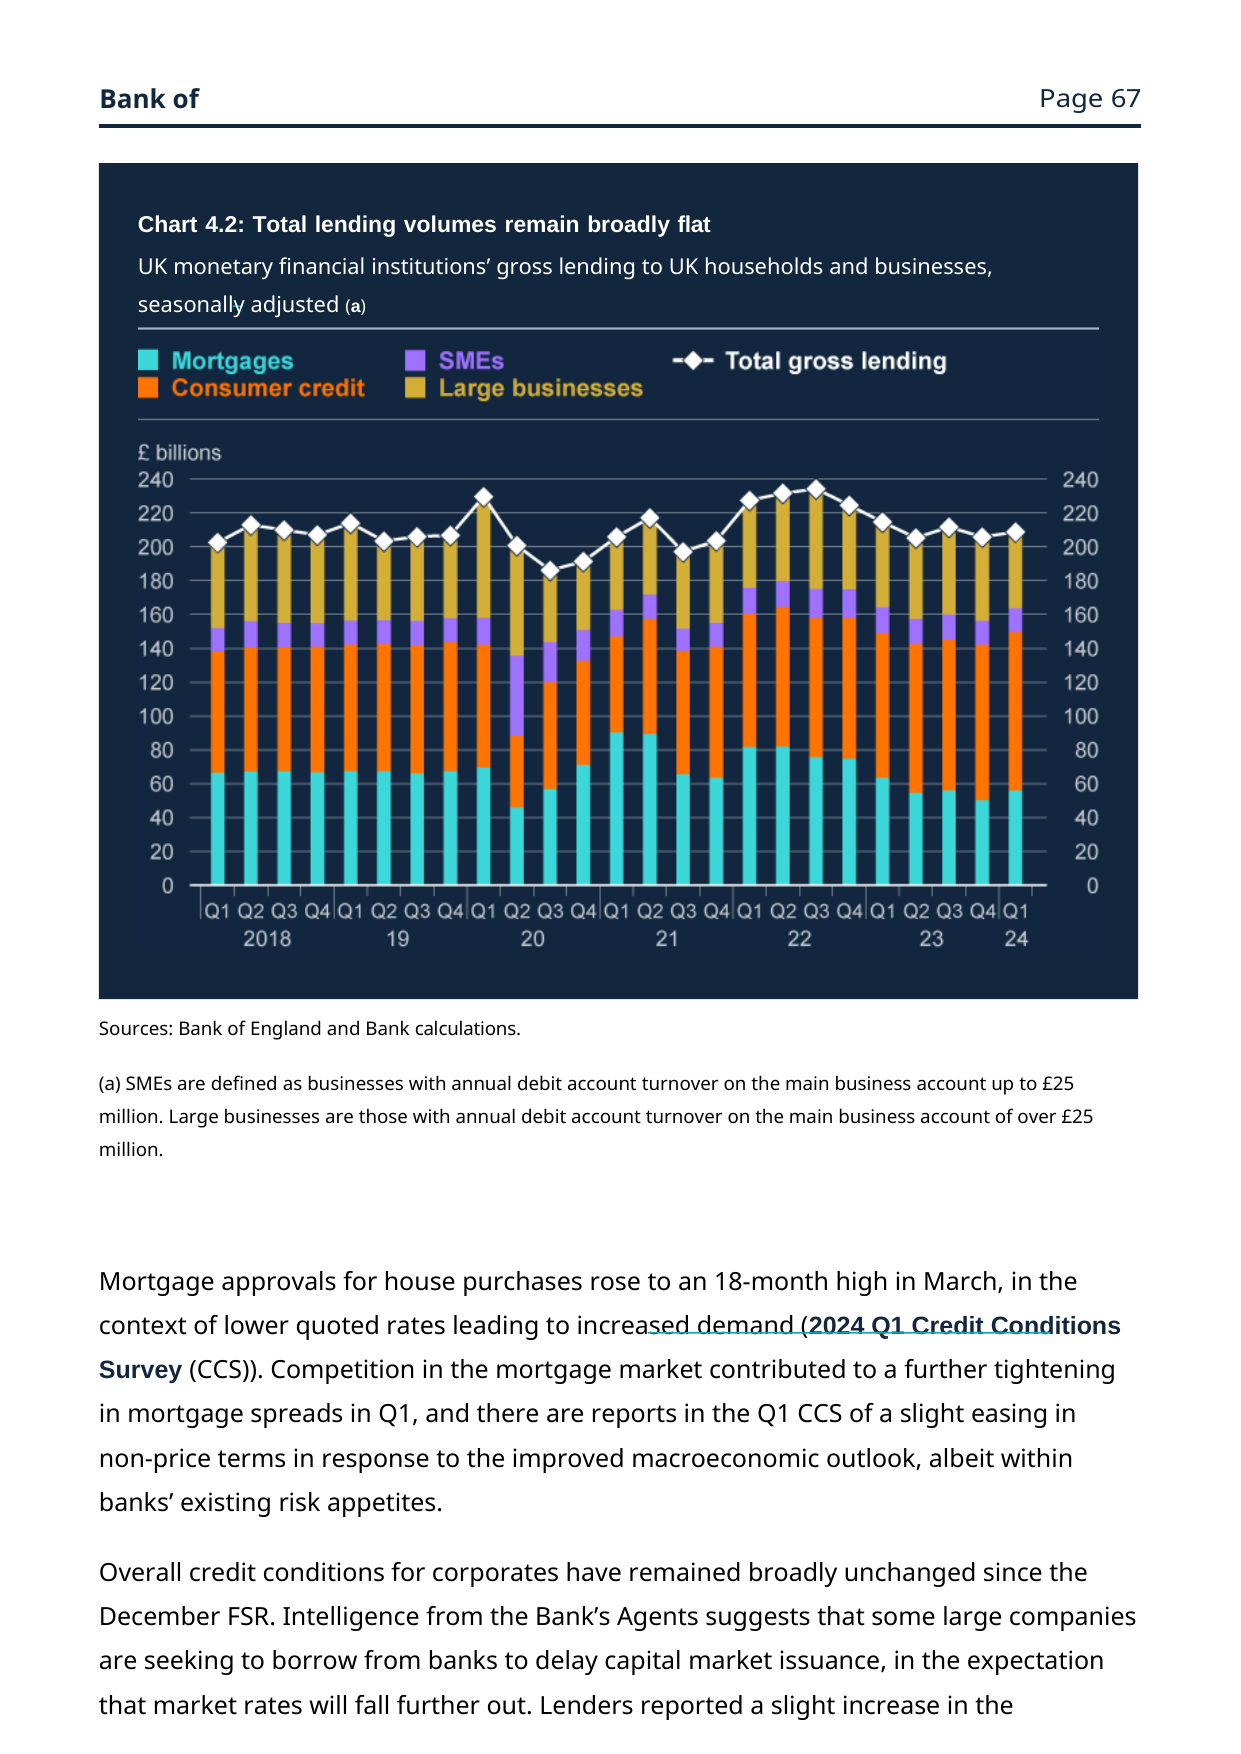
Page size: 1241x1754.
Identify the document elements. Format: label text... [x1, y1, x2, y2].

text (a) SMEs are defined as businesses with annual debit account turnover on the main business account up to £25 million. Large businesses are those with annual debit account turnover on the main business account of over £25 million. [99, 1070, 1128, 1162]
picture [138, 327, 1099, 953]
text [99, 1554, 1137, 1721]
text Sources: Bank of England and Bank calculations. [99, 1015, 1152, 1041]
text Mortgage approvals for house purchases rose to an 18-month high in March, in the context of lower quoted rates leading to increased demand (2024 Q1 Credit Conditions Survey (CCS)). Competition in the mortgage market contributed to a further tightening in mortgage spreads in Q1, and there are reports in the Q1 CCS of a slight easing in non-price terms in response to the improved macroeconomic outlook, albeit within banks’ existing risk appetites. [99, 1263, 1132, 1519]
